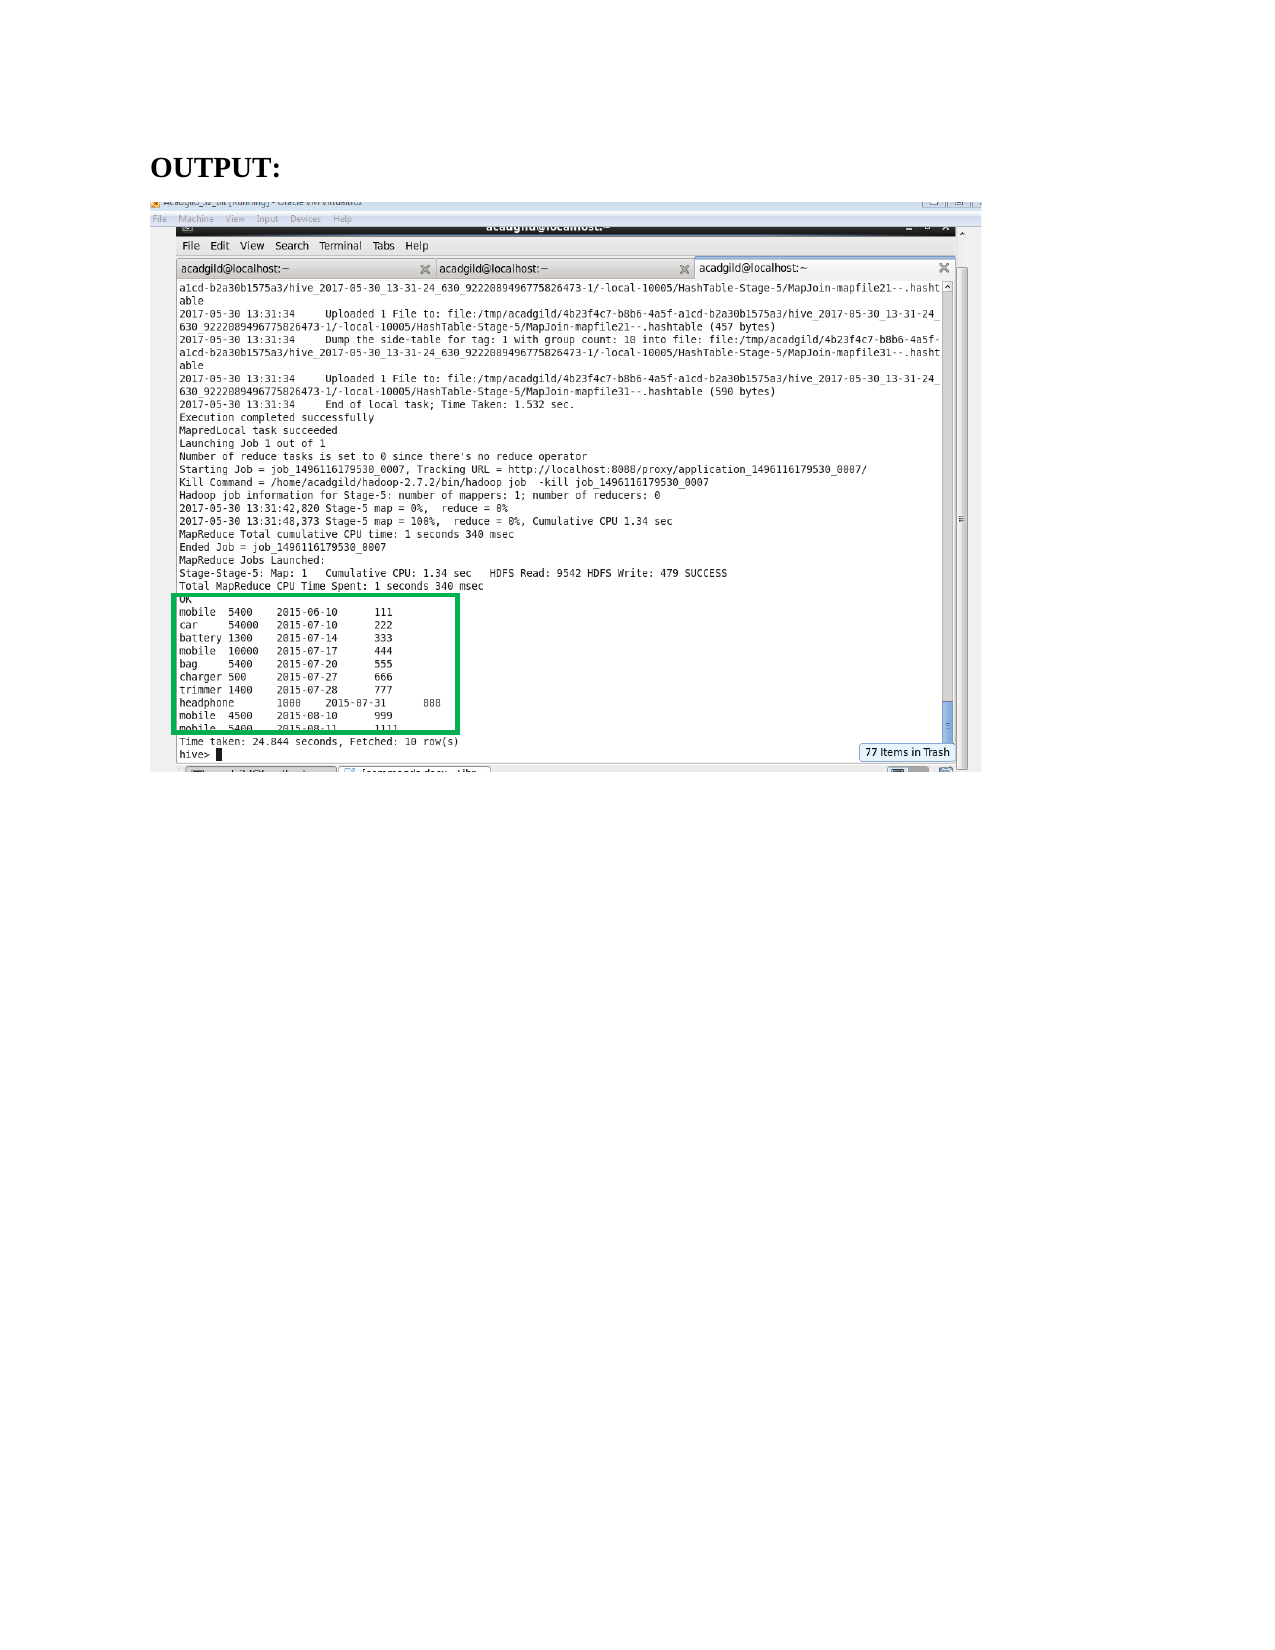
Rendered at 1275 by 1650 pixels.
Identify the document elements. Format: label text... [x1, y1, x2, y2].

text OUTPUT: [150, 150, 1125, 183]
picture [150, 202, 982, 772]
